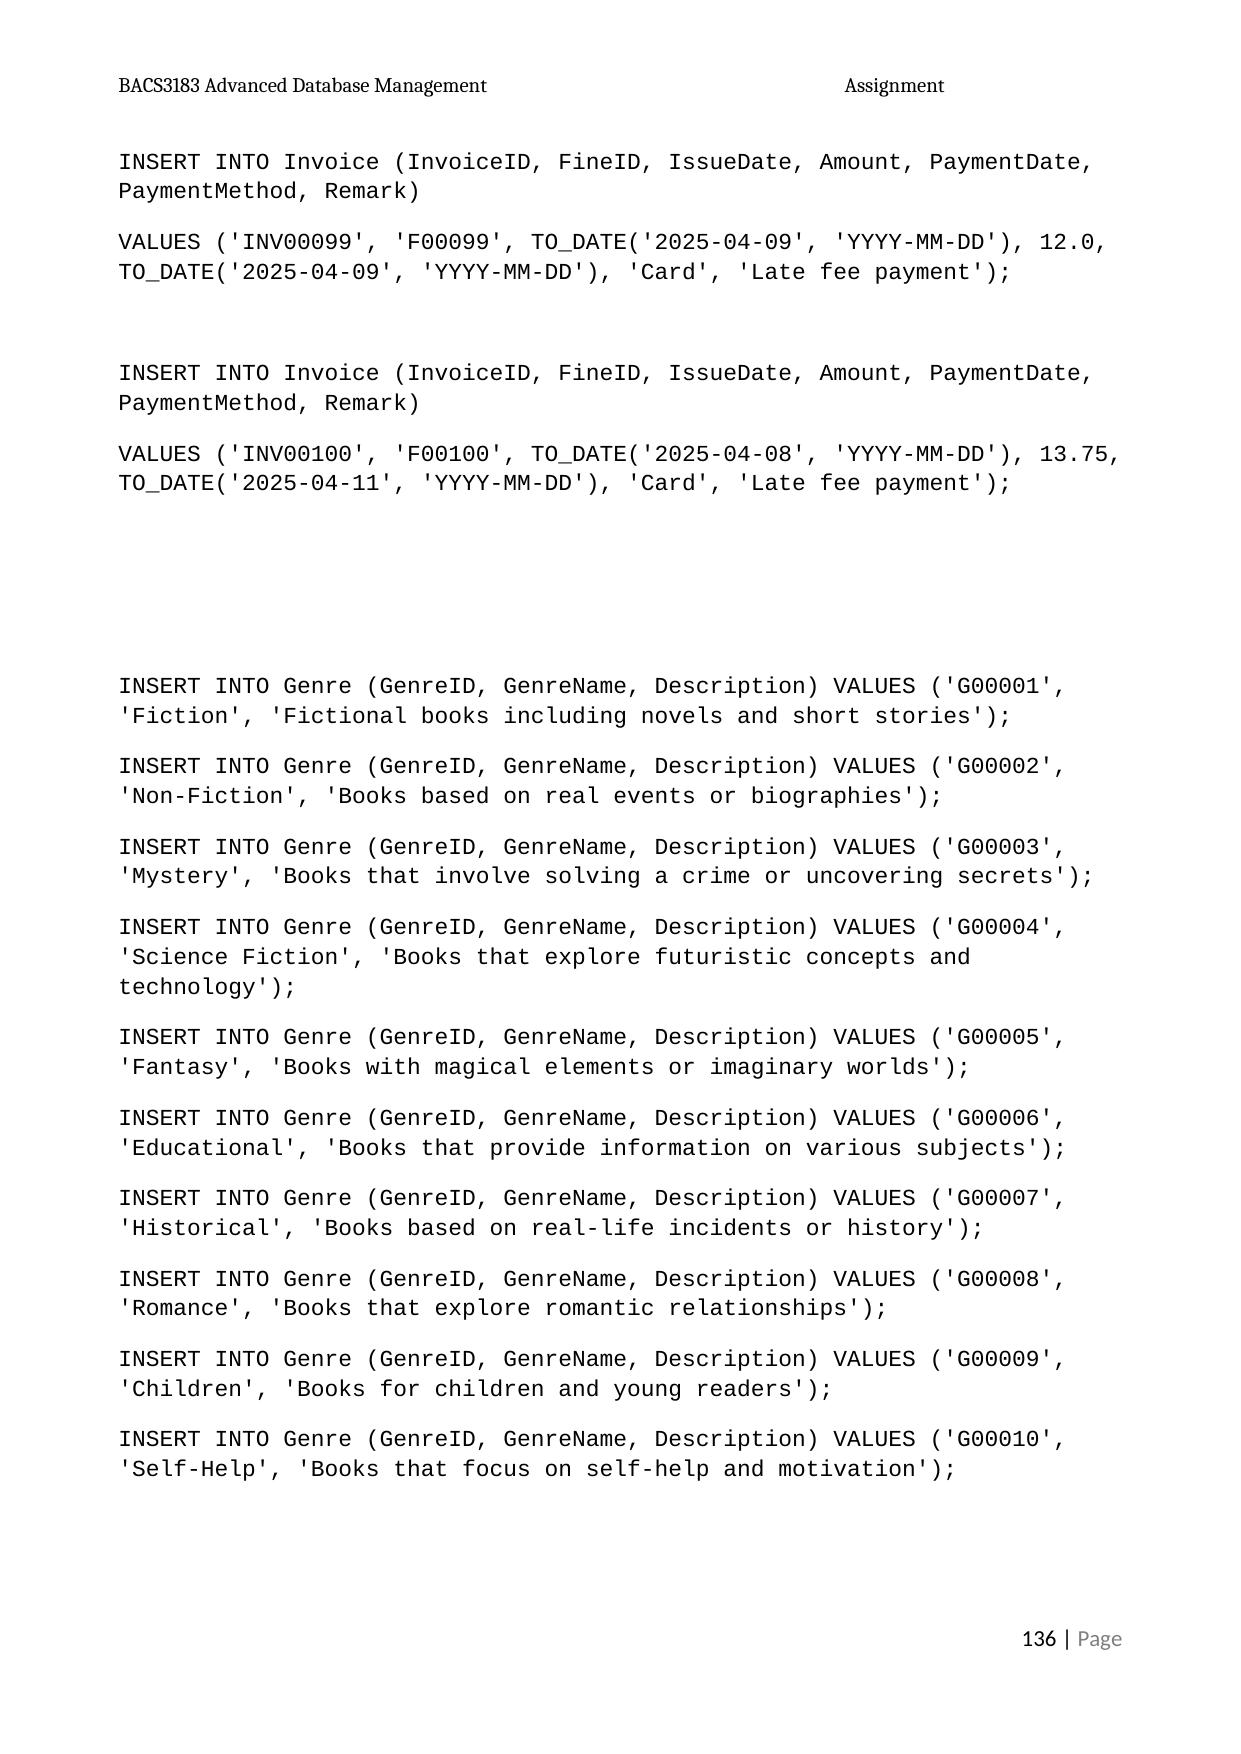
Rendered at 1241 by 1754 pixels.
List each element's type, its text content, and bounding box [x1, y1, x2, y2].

text INSERT INTO Genre (GenreID, GenreName, Description) VALUES ('G00008', 'Romance', 'Books that explore romantic relationships'); [118, 1267, 1122, 1323]
text VALUES ('INV00099', 'F00099', TO_DATE('2025-04-09', 'YYYY-MM-DD'), 12.0, TO_DATE('2025-04-09', 'YYYY-MM-DD'), 'Card', 'Late fee payment'); [118, 230, 1122, 286]
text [118, 150, 1122, 206]
text INSERT INTO Genre (GenreID, GenreName, Description) VALUES ('G00003', 'Mystery', 'Books that involve solving a crime or uncovering secrets'); [118, 835, 1122, 891]
text VALUES ('INV00100', 'F00100', TO_DATE('2025-04-08', 'YYYY-MM-DD'), 13.75, TO_DATE('2025-04-11', 'YYYY-MM-DD'), 'Card', 'Late fee payment'); [118, 442, 1122, 498]
text INSERT INTO Genre (GenreID, GenreName, Description) VALUES ('G00009', 'Children', 'Books for children and young readers'); [118, 1347, 1122, 1403]
text INSERT INTO Genre (GenreID, GenreName, Description) VALUES ('G00004', 'Science Fiction', 'Books that explore futuristic concepts and technology'); [118, 915, 1122, 1001]
text INSERT INTO Genre (GenreID, GenreName, Description) VALUES ('G00010', 'Self-Help', 'Books that focus on self-help and motivation'); [118, 1428, 1122, 1483]
text INSERT INTO Invoice (InvoiceID, FineID, IssueDate, Amount, PaymentDate, PaymentMethod, Remark) [118, 361, 1122, 417]
text INSERT INTO Genre (GenreID, GenreName, Description) VALUES ('G00001', 'Fiction', 'Fictional books including novels and short stories'); [118, 674, 1122, 730]
text INSERT INTO Genre (GenreID, GenreName, Description) VALUES ('G00005', 'Fantasy', 'Books with magical elements or imaginary worlds'); [118, 1026, 1122, 1081]
text INSERT INTO Genre (GenreID, GenreName, Description) VALUES ('G00006', 'Educational', 'Books that provide information on various subjects'); [118, 1106, 1122, 1162]
text INSERT INTO Genre (GenreID, GenreName, Description) VALUES ('G00002', 'Non-Fiction', 'Books based on real events or biographies'); [118, 754, 1122, 810]
text INSERT INTO Genre (GenreID, GenreName, Description) VALUES ('G00007', 'Historical', 'Books based on real-life incidents or history'); [118, 1186, 1122, 1242]
